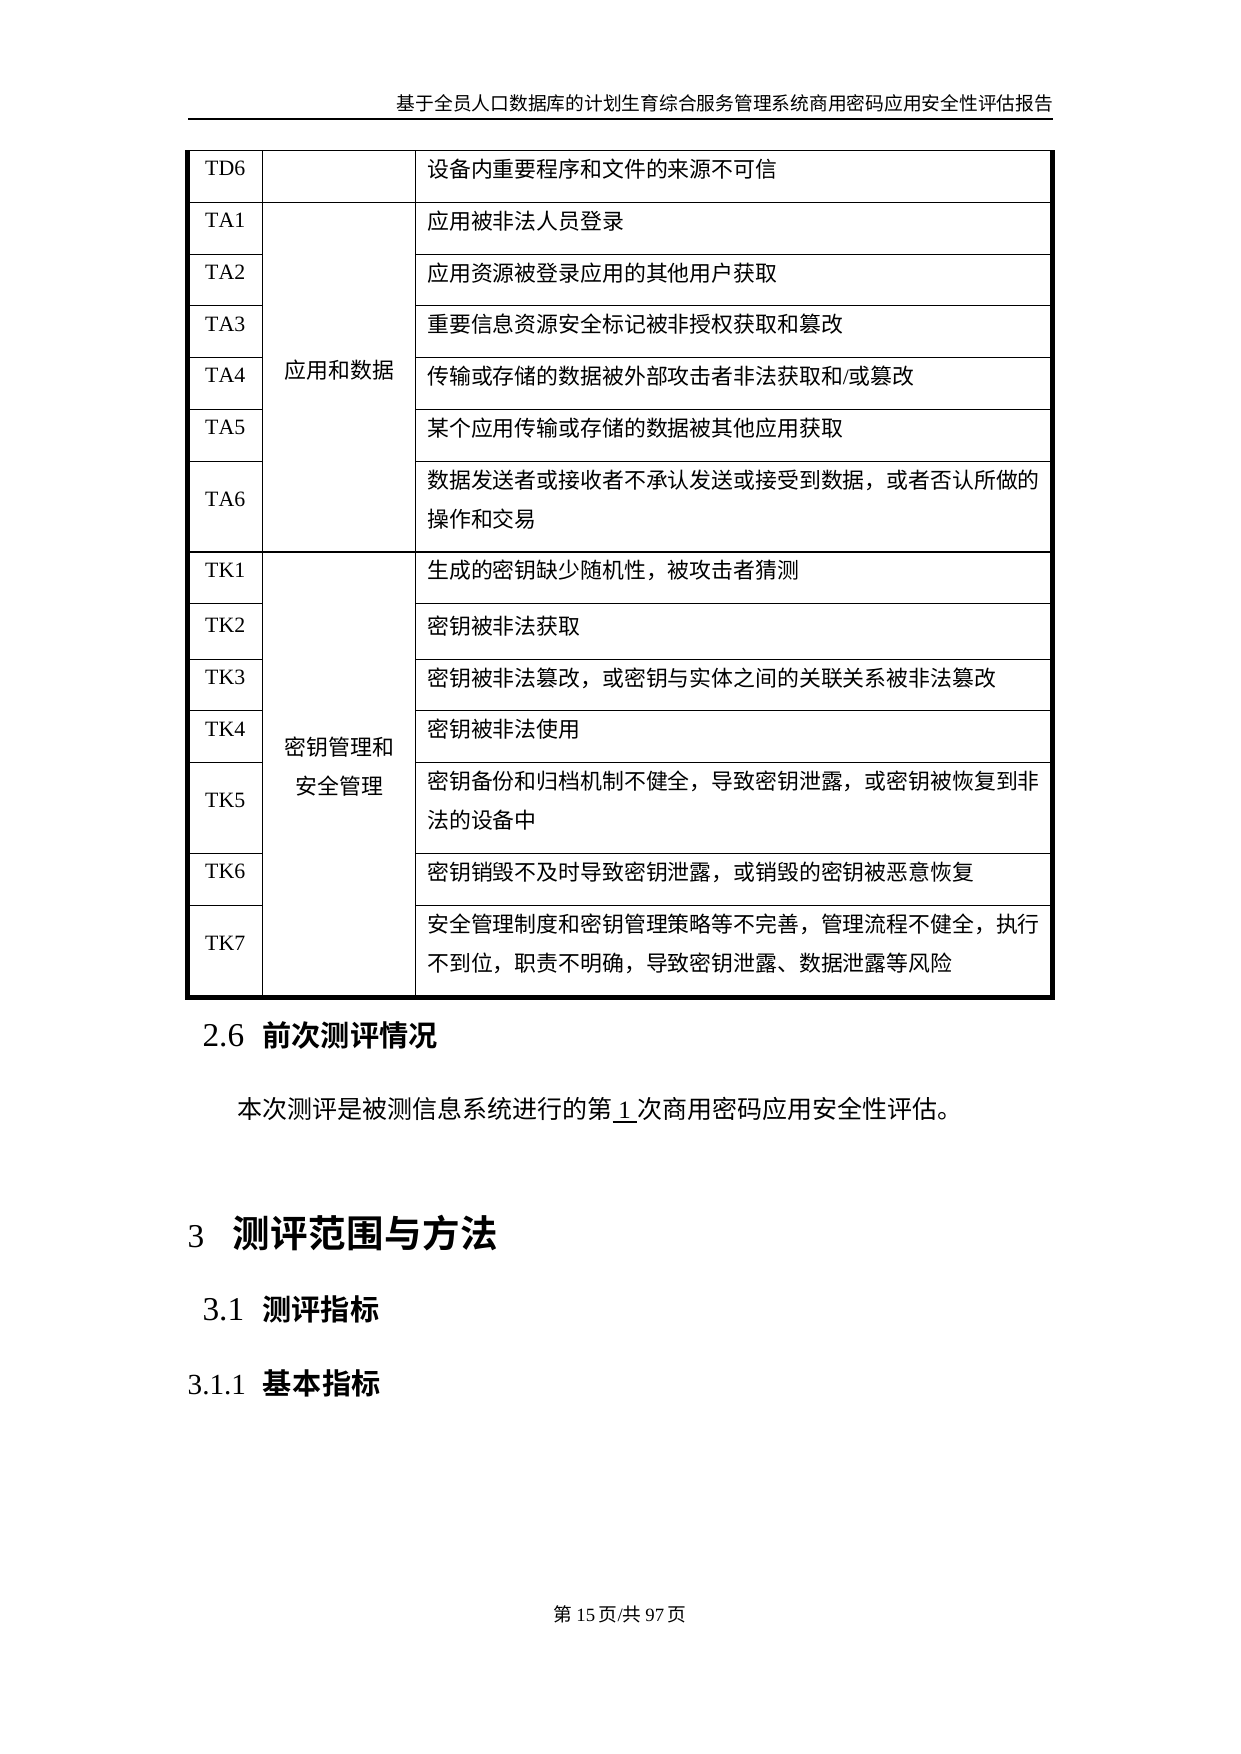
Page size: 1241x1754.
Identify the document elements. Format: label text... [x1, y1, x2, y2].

text 本次测评是被测信息系统进行的第 1 次商用密码应用安全性评估。 [187, 1074, 1053, 1142]
table_cell 设备内重要程序和文件的来源不可信 [416, 151, 1050, 202]
table_cell TA6 [190, 462, 262, 551]
table_cell TK5 [190, 763, 262, 853]
subtitle 测评指标 [202, 1273, 1053, 1341]
table_cell 密钥备份和归档机制不健全，导致密钥泄露，或密钥被恢复到非法的设备中 [416, 763, 1050, 853]
table_cell TK4 [190, 711, 262, 762]
table_cell 密钥被非法使用 [416, 711, 1050, 762]
table_cell 传输或存储的数据被外部攻击者非法获取和/或篡改 [416, 358, 1050, 409]
subtitle 基本指标 [187, 1348, 1053, 1416]
subtitle 前次测评情况 [202, 1000, 1053, 1068]
table_cell 某个应用传输或存储的数据被其他应用获取 [416, 410, 1050, 461]
table_cell TA4 [190, 358, 262, 409]
table_cell TK7 [190, 906, 262, 995]
table_cell TK1 [190, 553, 262, 603]
table_cell 数据发送者或接收者不承认发送或接受到数据，或者否认所做的操作和交易 [416, 462, 1050, 551]
table_cell 应用资源被登录应用的其他用户获取 [416, 255, 1050, 305]
table_cell TA2 [190, 255, 262, 305]
table_cell TA3 [190, 306, 262, 357]
table_cell TK6 [190, 854, 262, 904]
table_cell TK2 [190, 604, 262, 658]
table_cell 密钥销毁不及时导致密钥泄露，或销毁的密钥被恶意恢复 [416, 854, 1050, 904]
table_cell 密钥管理和安全管理 [263, 553, 415, 995]
table_cell 密钥被非法获取 [416, 604, 1050, 658]
table_cell 生成的密钥缺少随机性，被攻击者猜测 [416, 553, 1050, 603]
table_cell TK3 [190, 660, 262, 710]
table_cell TA1 [190, 203, 262, 253]
table_cell TA5 [190, 410, 262, 461]
table_cell 重要信息资源安全标记被非授权获取和篡改 [416, 306, 1050, 357]
subtitle 测评范围与方法 [187, 1197, 1053, 1265]
table_cell 安全管理制度和密钥管理策略等不完善，管理流程不健全，执行不到位，职责不明确，导致密钥泄露、数据泄露等风险 [416, 906, 1050, 995]
table_cell TD6 [190, 151, 262, 202]
table_cell 应用被非法人员登录 [416, 203, 1050, 253]
table_cell 密钥被非法篡改，或密钥与实体之间的关联关系被非法篡改 [416, 660, 1050, 710]
table_cell 应用和数据 [263, 203, 415, 551]
